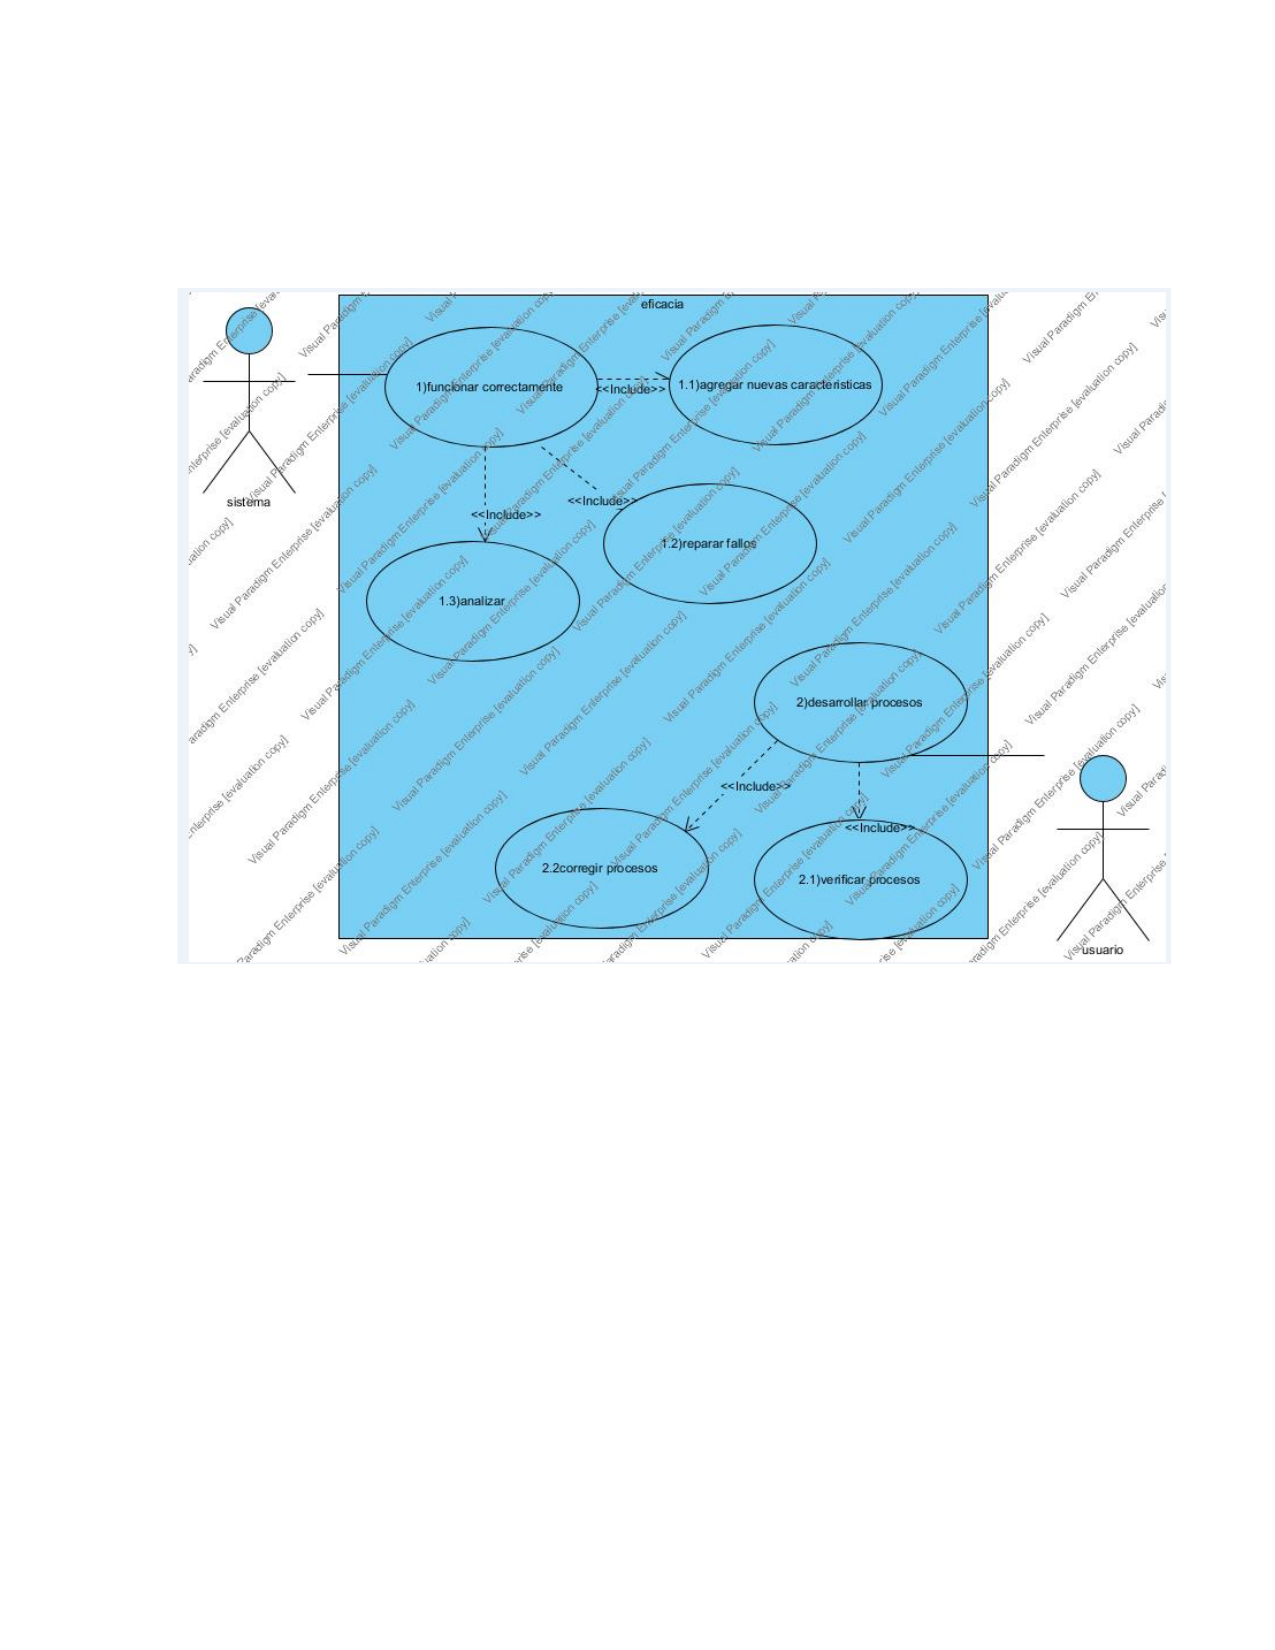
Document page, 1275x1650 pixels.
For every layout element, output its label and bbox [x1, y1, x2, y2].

picture [177, 288, 1172, 964]
